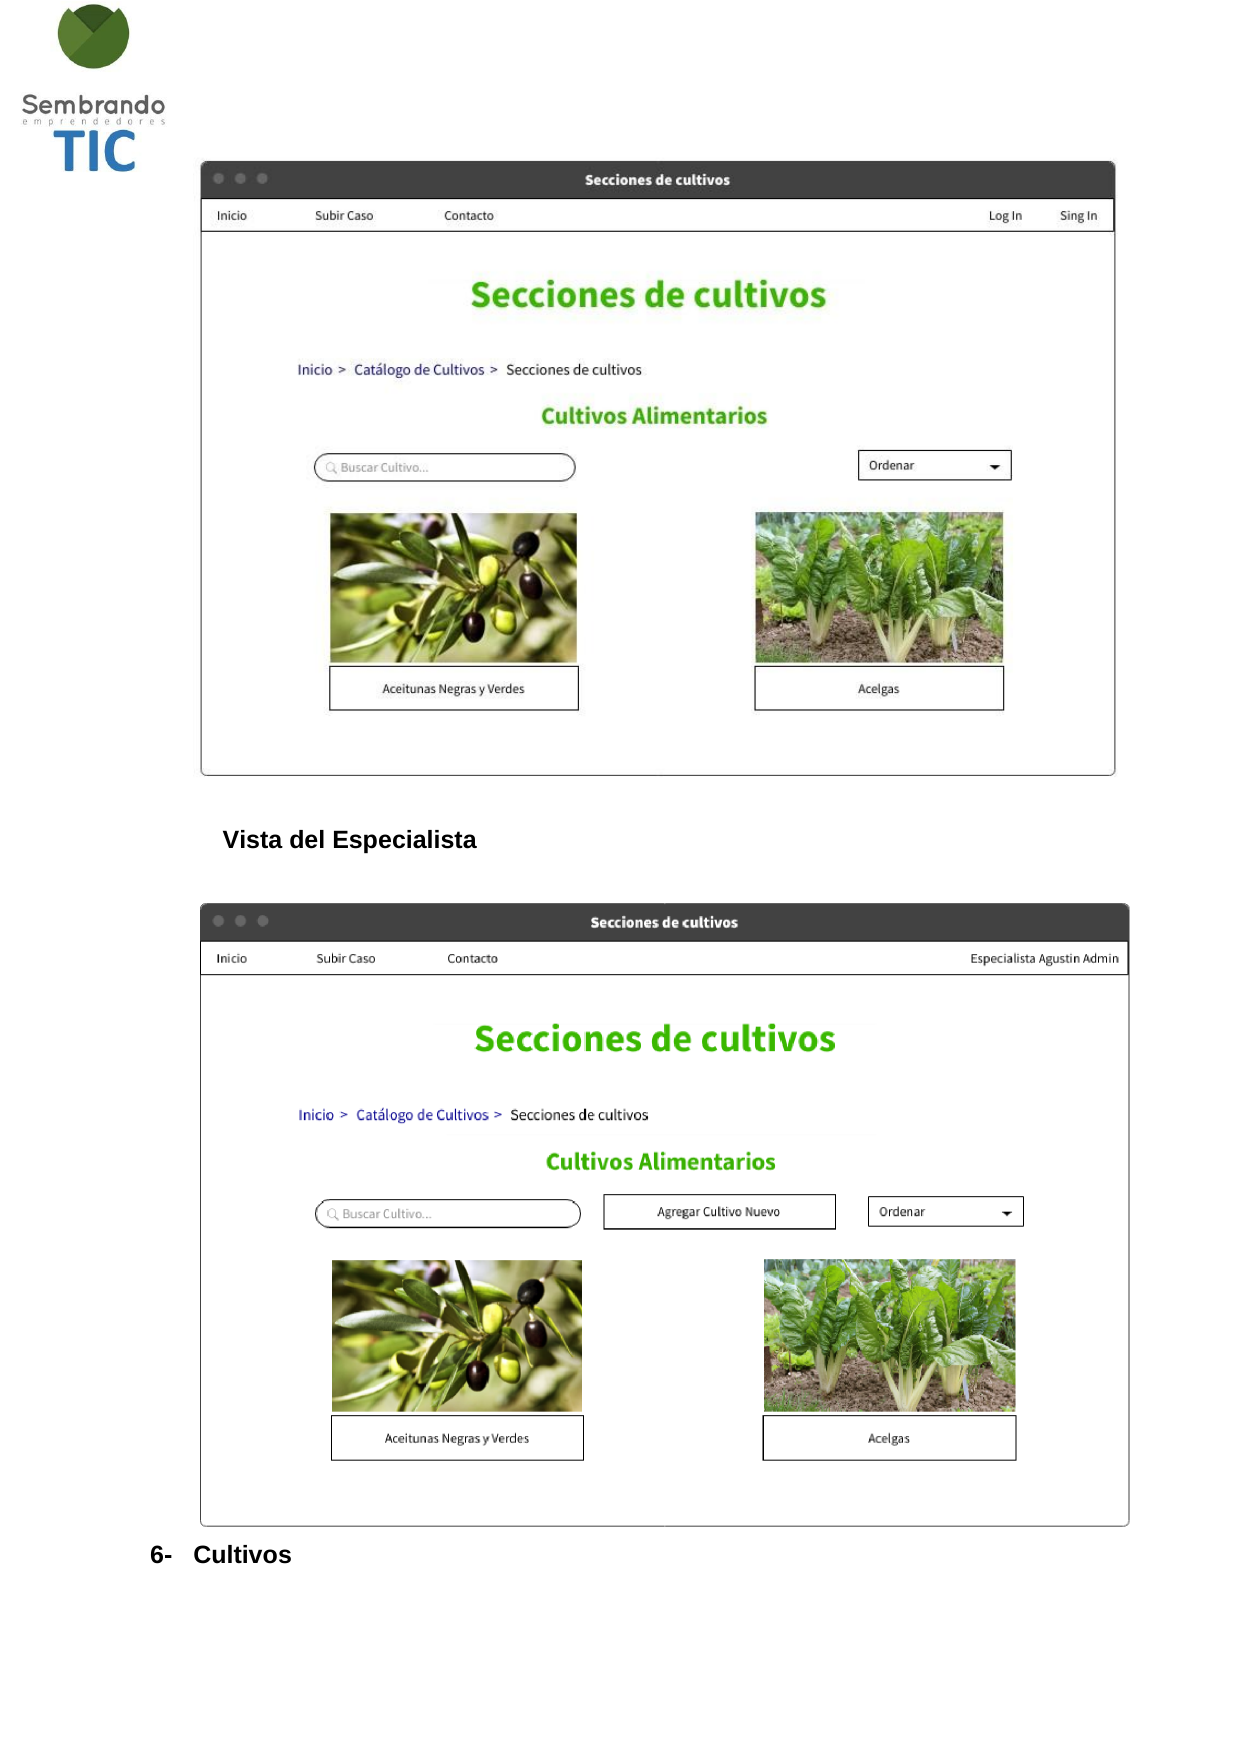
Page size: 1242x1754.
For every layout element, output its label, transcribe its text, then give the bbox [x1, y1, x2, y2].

picture [11, 1, 174, 177]
picture [193, 150, 1134, 788]
text Vista del Especialista [150, 825, 1092, 853]
picture [194, 898, 1136, 1532]
